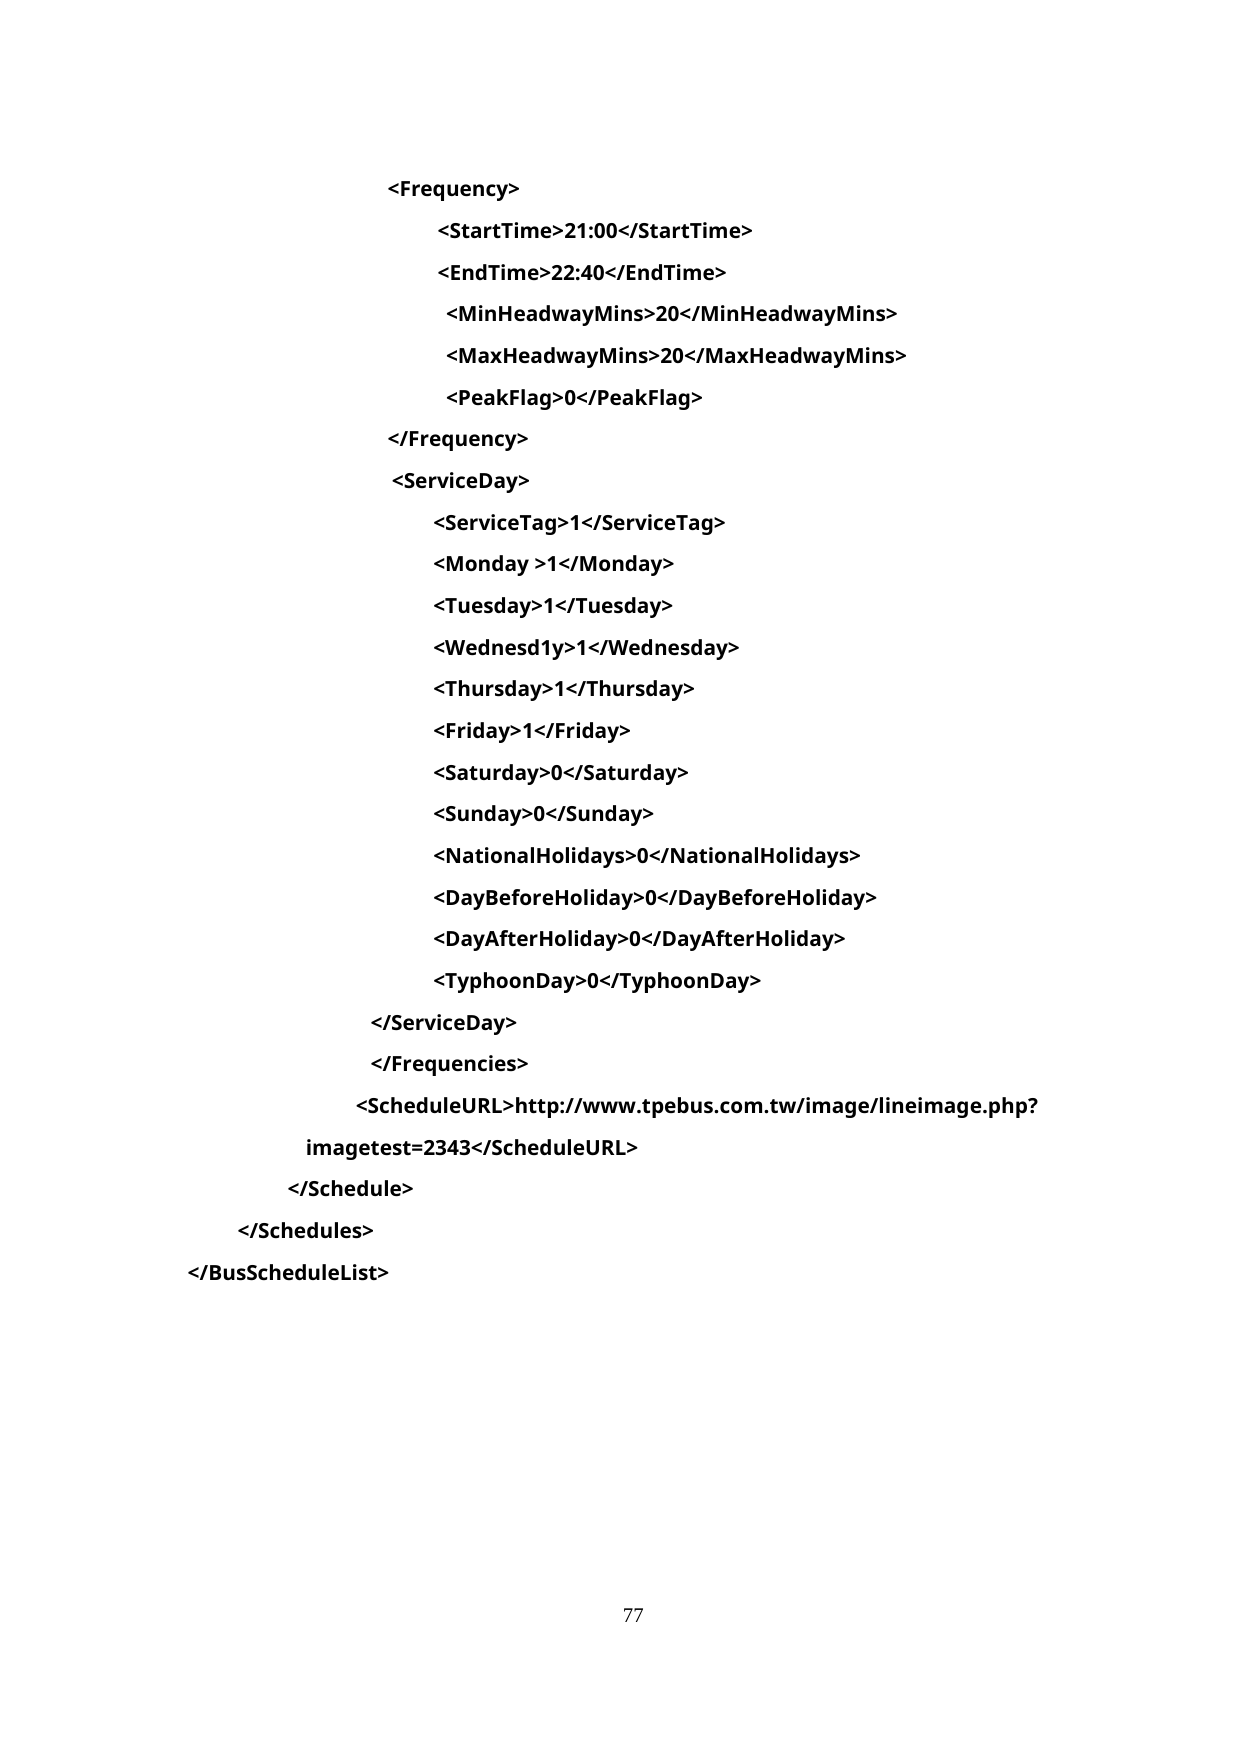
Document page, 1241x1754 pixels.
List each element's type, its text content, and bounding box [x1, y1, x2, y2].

text <Sunday>0</Sunday> [433, 793, 1078, 834]
text <Saturday>0</Saturday> [433, 751, 1078, 793]
text <Monday >1</Monday> [433, 543, 1078, 584]
text </Schedule> [187, 1168, 1078, 1209]
text </Frequencies> [320, 1043, 1078, 1084]
text <ServiceDay> [187, 459, 1078, 501]
text </Frequency> [337, 418, 1078, 459]
text <NationalHolidays>0</NationalHolidays> [433, 834, 1078, 876]
text <MaxHeadwayMins>20</MaxHeadwayMins> [396, 334, 1078, 376]
text <Wednesd1y>1</Wednesday> [433, 626, 1078, 668]
text <Thursday>1</Thursday> [433, 668, 1078, 709]
text <Frequency> [287, 168, 1078, 209]
text <DayAfterHoliday>0</DayAfterHoliday> [383, 918, 1078, 959]
text <Tuesday>1</Tuesday> [433, 584, 1078, 626]
text <ScheduleURL>http://www.tpebus.com.tw/image/lineimage.php?imagetest=2343</ScheduleURL> [306, 1084, 1078, 1168]
text <MinHeadwayMins>20</MinHeadwayMins> [396, 293, 1078, 334]
text <PeakFlag>0</PeakFlag> [396, 376, 1078, 418]
text <TyphoonDay>0</TyphoonDay> [383, 959, 1078, 1001]
text <EndTime>22:40</EndTime> [354, 251, 1078, 293]
text <ServiceTag>1</ServiceTag> [433, 501, 1078, 543]
text <StartTime>21:00</StartTime> [354, 209, 1078, 251]
text <DayBeforeHoliday>0</DayBeforeHoliday> [383, 876, 1078, 918]
text <Friday>1</Friday> [433, 709, 1078, 751]
text </ServiceDay> [320, 1001, 1078, 1043]
text </Schedules> [187, 1209, 1078, 1251]
text </BusScheduleList> [187, 1251, 1078, 1293]
